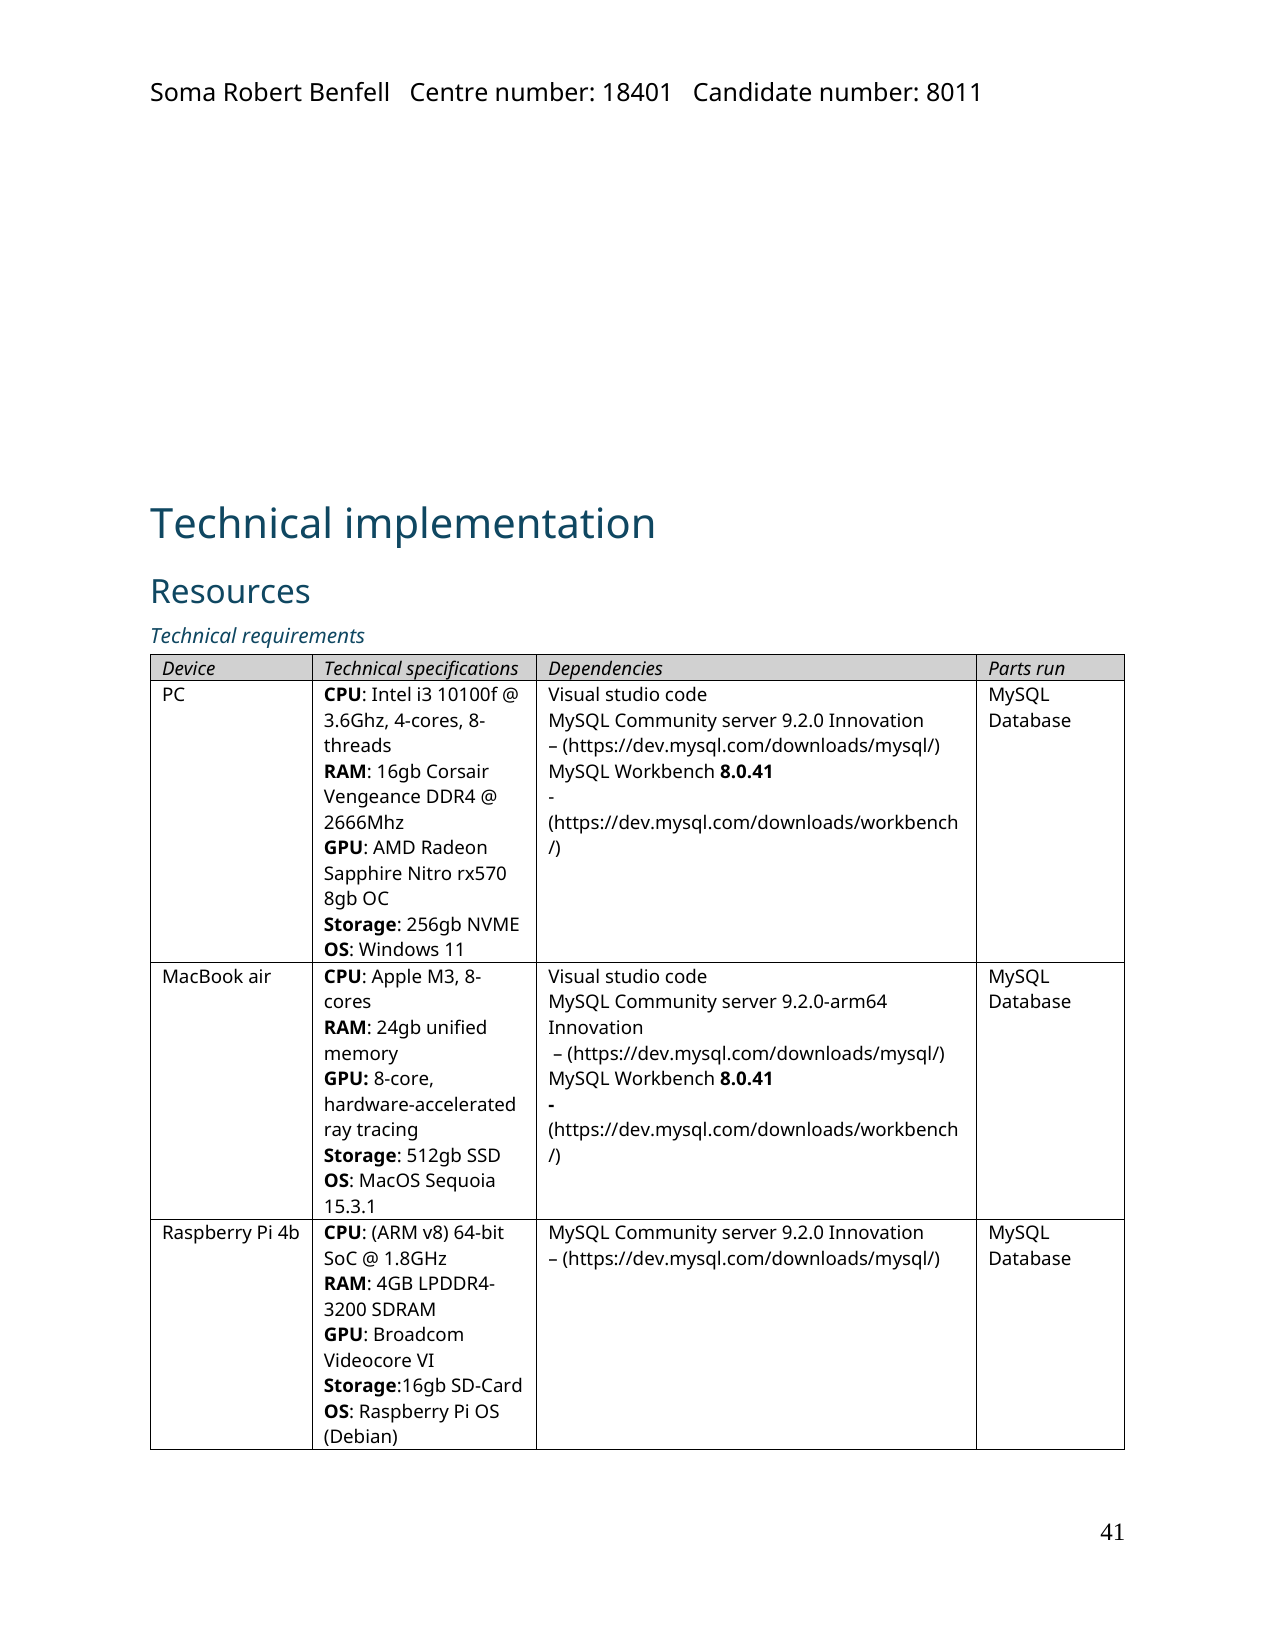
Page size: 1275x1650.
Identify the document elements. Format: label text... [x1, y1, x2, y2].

table_header Parts run [977, 655, 1124, 680]
table_cell Visual studio code MySQL Community server 9.2.0-arm64 Innovation – (https://dev.mysql.com/downloads/mysql/) MySQL Workbench 8.0.41 - (https://dev.mysql.com/downloads/workbench/) [537, 963, 976, 1218]
table_header Device [151, 655, 312, 680]
table_cell MySQL Database [977, 681, 1124, 962]
subtitle Technical implementation [150, 494, 1125, 551]
table_header Technical specifications [313, 655, 536, 680]
table_header Dependencies [537, 655, 976, 680]
subtitle Technical requirements [150, 621, 1125, 650]
table_cell CPU: (ARM v8) 64-bit SoC @ 1.8GHz RAM: 4GB LPDDR4-3200 SDRAM GPU: Broadcom Videocore VI Storage:16gb SD-Card OS: Raspberry Pi OS (Debian) [313, 1220, 536, 1449]
table_cell MySQL Database [977, 963, 1124, 1218]
table_cell MySQL Community server 9.2.0 Innovation – (https://dev.mysql.com/downloads/mysql/) [537, 1220, 976, 1449]
table_cell MacBook air [151, 963, 312, 1218]
table_cell Visual studio code MySQL Community server 9.2.0 Innovation – (https://dev.mysql.com/downloads/mysql/) MySQL Workbench 8.0.41 - (https://dev.mysql.com/downloads/workbench/) [537, 681, 976, 962]
table_cell CPU: Apple M3, 8-cores RAM: 24gb unified memory GPU: 8-core, hardware-accelerated ray tracing Storage: 512gb SSD OS: MacOS Sequoia 15.3.1 [313, 963, 536, 1218]
table_cell MySQL Database [977, 1220, 1124, 1449]
subtitle Resources [150, 567, 1125, 613]
table_cell PC [151, 681, 312, 962]
table_cell CPU: Intel i3 10100f @ 3.6Ghz, 4-cores, 8-threads RAM: 16gb Corsair Vengeance DDR4 @ 2666Mhz GPU: AMD Radeon Sapphire Nitro rx570 8gb OC Storage: 256gb NVME OS: Windows 11 [313, 681, 536, 962]
table_cell Raspberry Pi 4b [151, 1220, 312, 1449]
